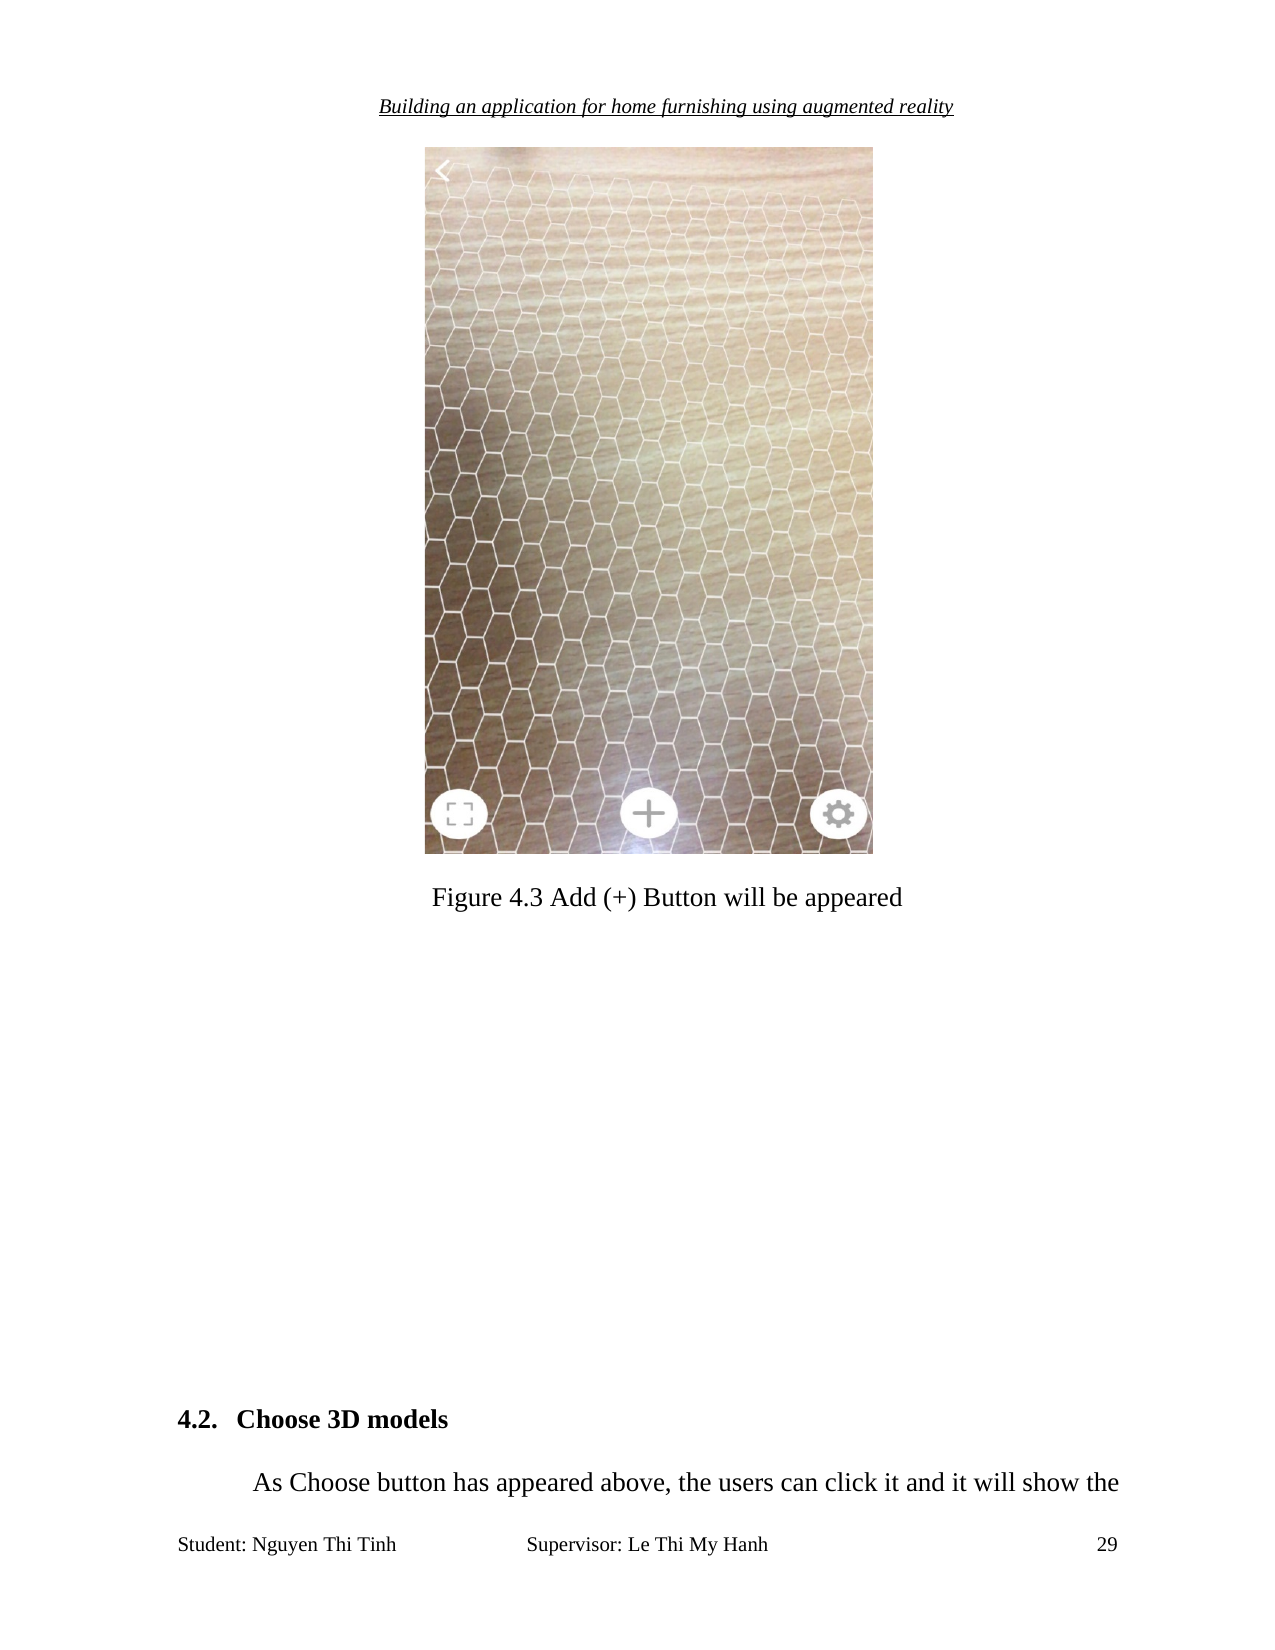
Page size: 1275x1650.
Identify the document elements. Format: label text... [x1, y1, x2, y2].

list Choose 3D models [177, 1403, 1120, 1434]
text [177, 1466, 1120, 1497]
text Figure 4.3 Add (+) Button will be appeared [177, 881, 1157, 912]
picture [424, 147, 873, 854]
